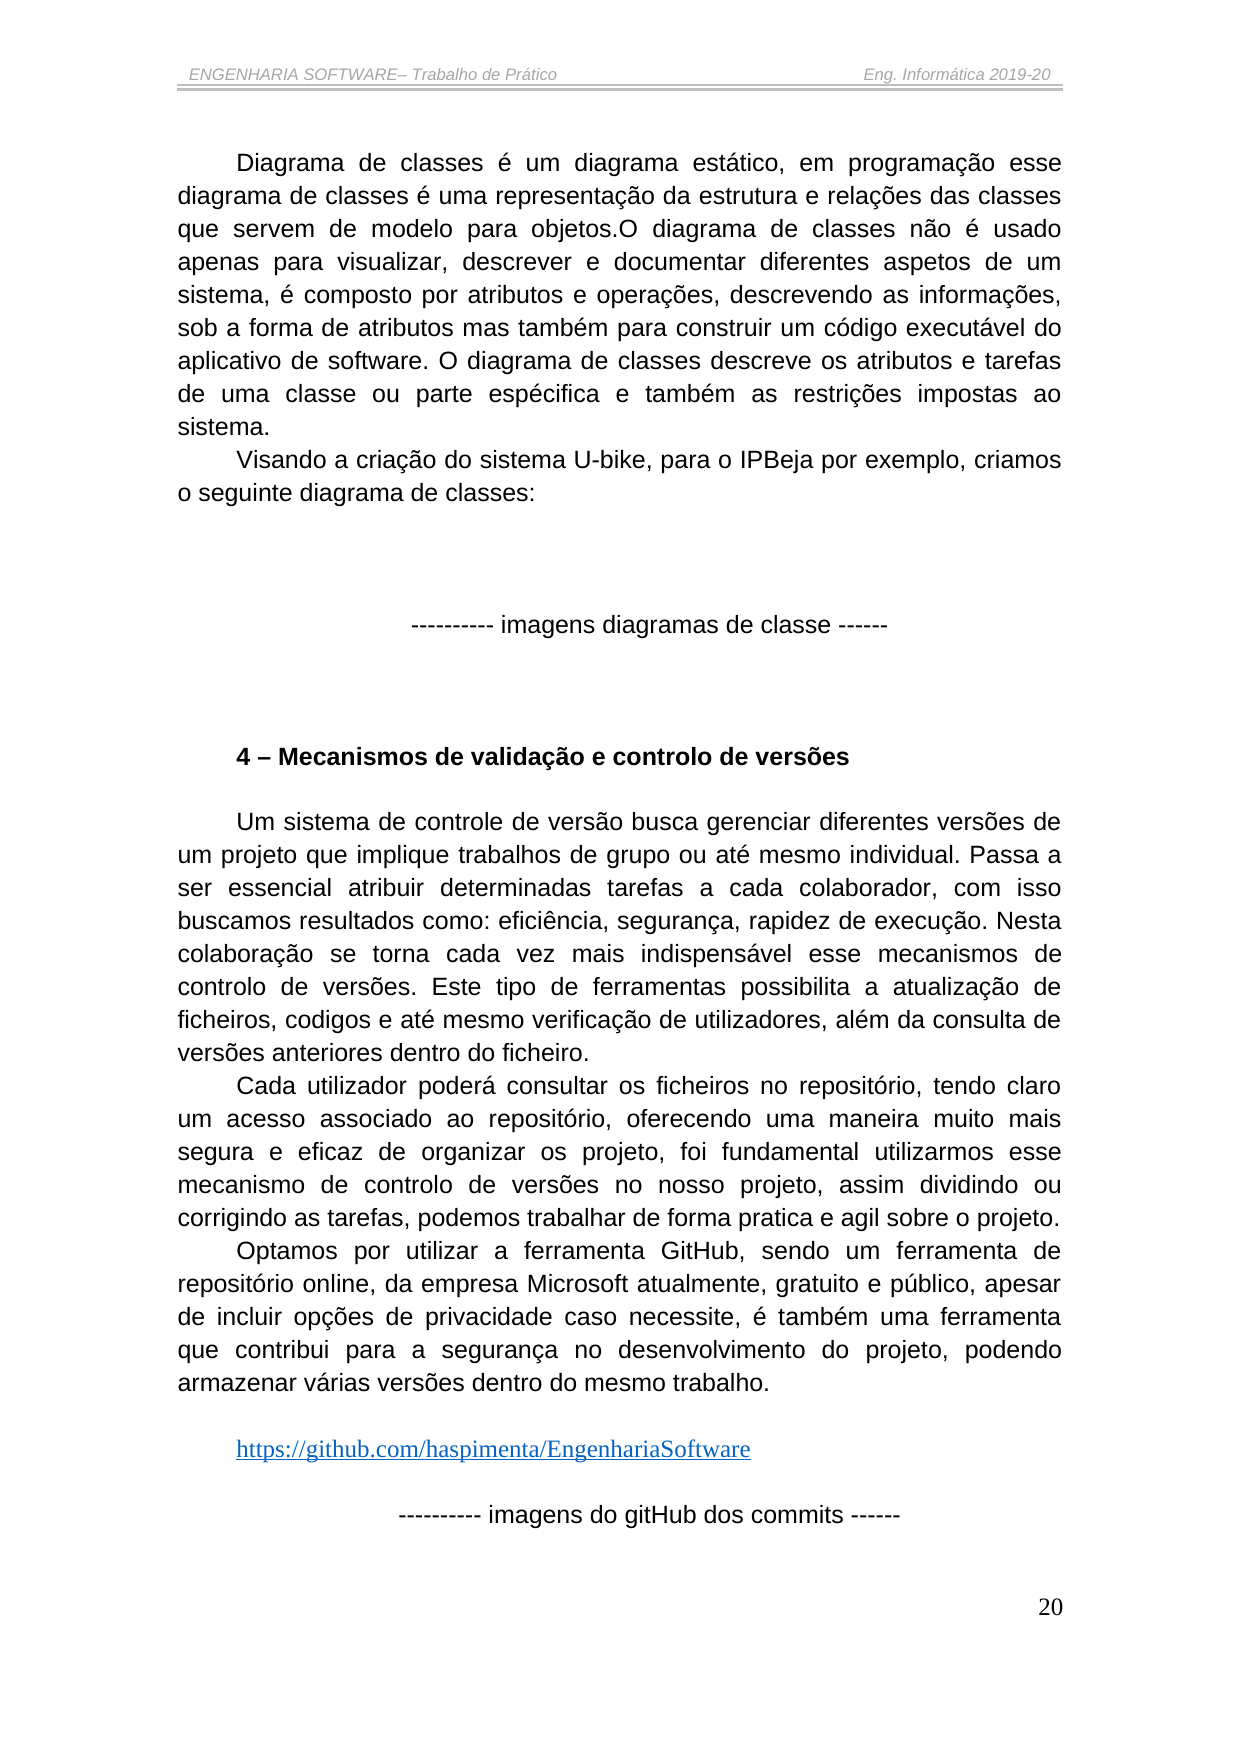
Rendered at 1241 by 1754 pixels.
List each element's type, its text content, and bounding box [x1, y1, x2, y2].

text Optamos por utilizar a ferramenta GitHub, sendo um ferramenta de repositório online, da empresa Microsoft atualmente, gratuito e público, apesar de incluir opções de privacidade caso necessite, é também uma ferramenta que contribui para a segurança no desenvolvimento do projeto, podendo armazenar várias versões dentro do mesmo trabalho. [177, 1236, 1063, 1397]
text https://github.com/haspimenta/EngenhariaSoftware [177, 1434, 1063, 1463]
text Cada utilizador poderá consultar os ficheiros no repositório, tendo claro um acesso associado ao repositório, oferecendo uma maneira muito mais segura e eficaz de organizar os projeto, foi fundamental utilizarmos esse mecanismo de controlo de versões no nosso projeto, assim dividindo ou corrigindo as tarefas, podemos trabalhar de forma pratica e agil sobre o projeto. [177, 1071, 1063, 1232]
text ---------- imagens do gitHub dos commits ------ [177, 1500, 1063, 1529]
subtitle 4 – Mecanismos de validação e controlo de versões [177, 742, 1063, 771]
text ---------- imagens diagramas de classe ------ [177, 610, 1063, 639]
text Um sistema de controle de versão busca gerenciar diferentes versões de um projeto que implique trabalhos de grupo ou até mesmo individual. Passa a ser essencial atribuir determinadas tarefas a cada colaborador, com isso buscamos resultados como: eficiência, segurança, rapidez de execução. Nesta colaboração se torna cada vez mais indispensável esse mecanismos de controlo de versões. Este tipo de ferramentas possibilita a atualização de ficheiros, codigos e até mesmo verificação de utilizadores, além da consulta de versões anteriores dentro do ficheiro. [177, 807, 1063, 1066]
text Diagrama de classes é um diagrama estático, em programação esse diagrama de classes é uma representação da estrutura e relações das classes que servem de modelo para objetos.O diagrama de classes não é usado apenas para visualizar, descrever e documentar diferentes aspetos de um sistema, é composto por atributos e operações, descrevendo as informações, sob a forma de atributos mas também para construir um código executável do aplicativo de software. O diagrama de classes descreve os atributos e tarefas de uma classe ou parte espécifica e também as restrições impostas ao sistema. [177, 148, 1063, 441]
text Visando a criação do sistema U-bike, para o IPBeja por exemplo, criamos o seguinte diagrama de classes: [177, 445, 1063, 507]
